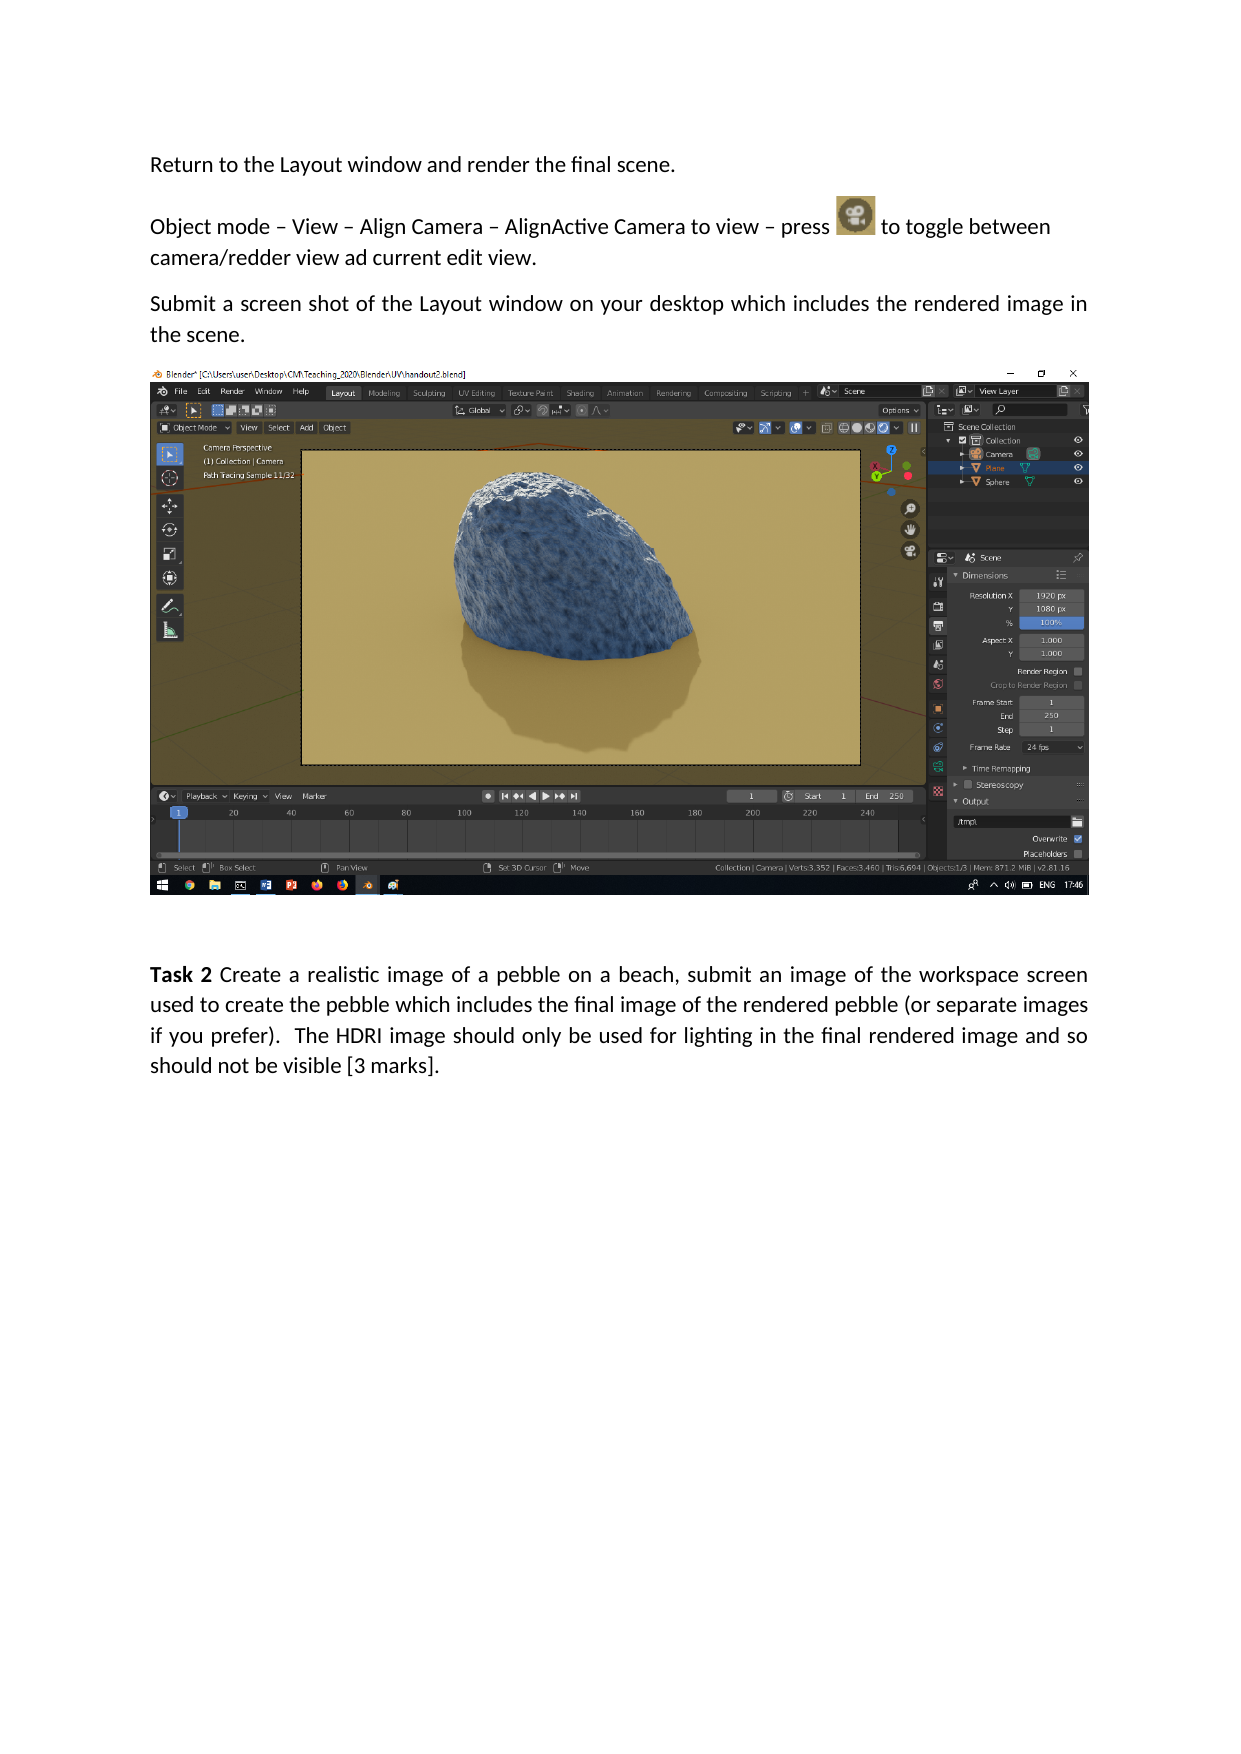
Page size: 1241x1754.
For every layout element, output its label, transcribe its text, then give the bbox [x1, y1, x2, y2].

text Return to the Layout window and render the final scene. [150, 150, 1090, 178]
text Task 2 Create a realistic image of a pebble on a beach, submit an image of the workspace screen used to create the pebble which includes the final image of the rendered pebble (or separate images if you prefer). The HDRI image should only be used for lighting in the final rendered image and so should not be visible [3 marks]. [150, 960, 1090, 1079]
text Submit a screen shot of the Layout window on your desktop which includes the rendered image in the scene. [150, 289, 1090, 348]
picture [836, 196, 876, 235]
text Object mode – View – Align Camera – AlignActive Camera to view – press to toggle between camera/redder view ad current edit view. [150, 197, 1090, 271]
picture [150, 366, 1089, 895]
